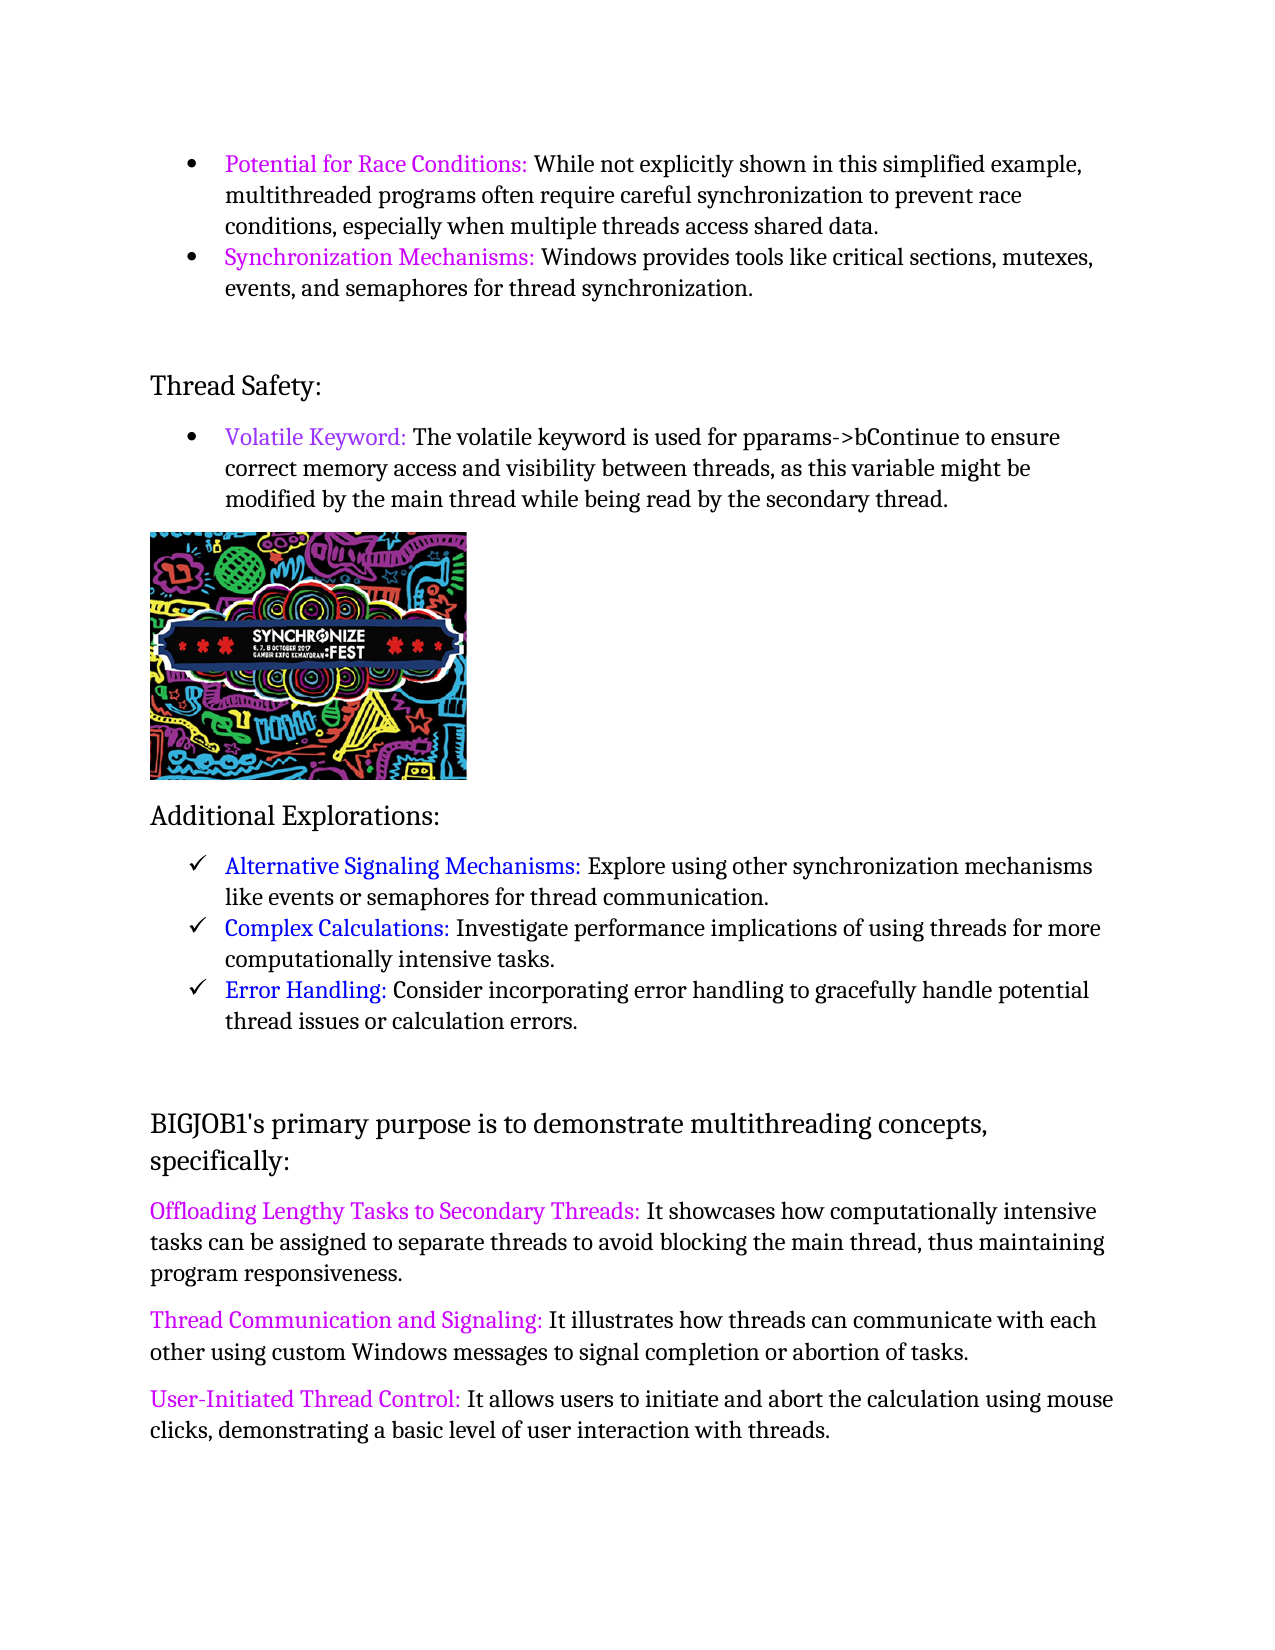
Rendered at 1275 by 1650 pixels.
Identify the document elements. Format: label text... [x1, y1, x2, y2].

text Offloading Lengthy Tasks to Secondary Threads: It showcases how computationally intensive tasks can be assigned to separate threads to avoid blocking the main thread, thus maintaining program responsiveness. [150, 1197, 1125, 1287]
text Thread Communication and Signaling: It illustrates how threads can communicate with each other using custom Windows messages to signal completion or abortion of tasks. [150, 1306, 1125, 1366]
text Thread Safety: [150, 369, 1125, 403]
list Volatile Keyword: The volatile keyword is used for pparams->bContinue to ensure correct memory access and visibility between threads, as this variable might be modified by the main thread while being read by the secondary thread. [187, 422, 1125, 513]
list Complex Calculations: Investigate performance implications of using threads for more computationally intensive tasks. [187, 914, 1125, 974]
list Alternative Signaling Mechanisms: Explore using other synchronization mechanisms like events or semaphores for thread communication. [187, 852, 1125, 912]
text Additional Explorations: [150, 799, 1125, 833]
list Error Handling: Consider incorporating error handling to gracefully handle potential thread issues or calculation errors. [187, 976, 1125, 1036]
text BIGJOB1's primary purpose is to demonstrate multithreading concepts, specifically: [150, 1108, 1125, 1177]
list Synchronization Mechanisms: Windows provides tools like critical sections, mutexes, events, and semaphores for thread synchronization. [187, 243, 1125, 303]
text User-Initiated Thread Control: It allows users to initiate and abort the calculation using mouse clicks, demonstrating a basic level of user interaction with threads. [150, 1385, 1125, 1445]
list Potential for Race Conditions: While not explicitly shown in this simplified example, multithreaded programs often require careful synchronization to prevent race conditions, especially when multiple threads access shared data. [187, 150, 1125, 241]
picture [150, 532, 467, 780]
